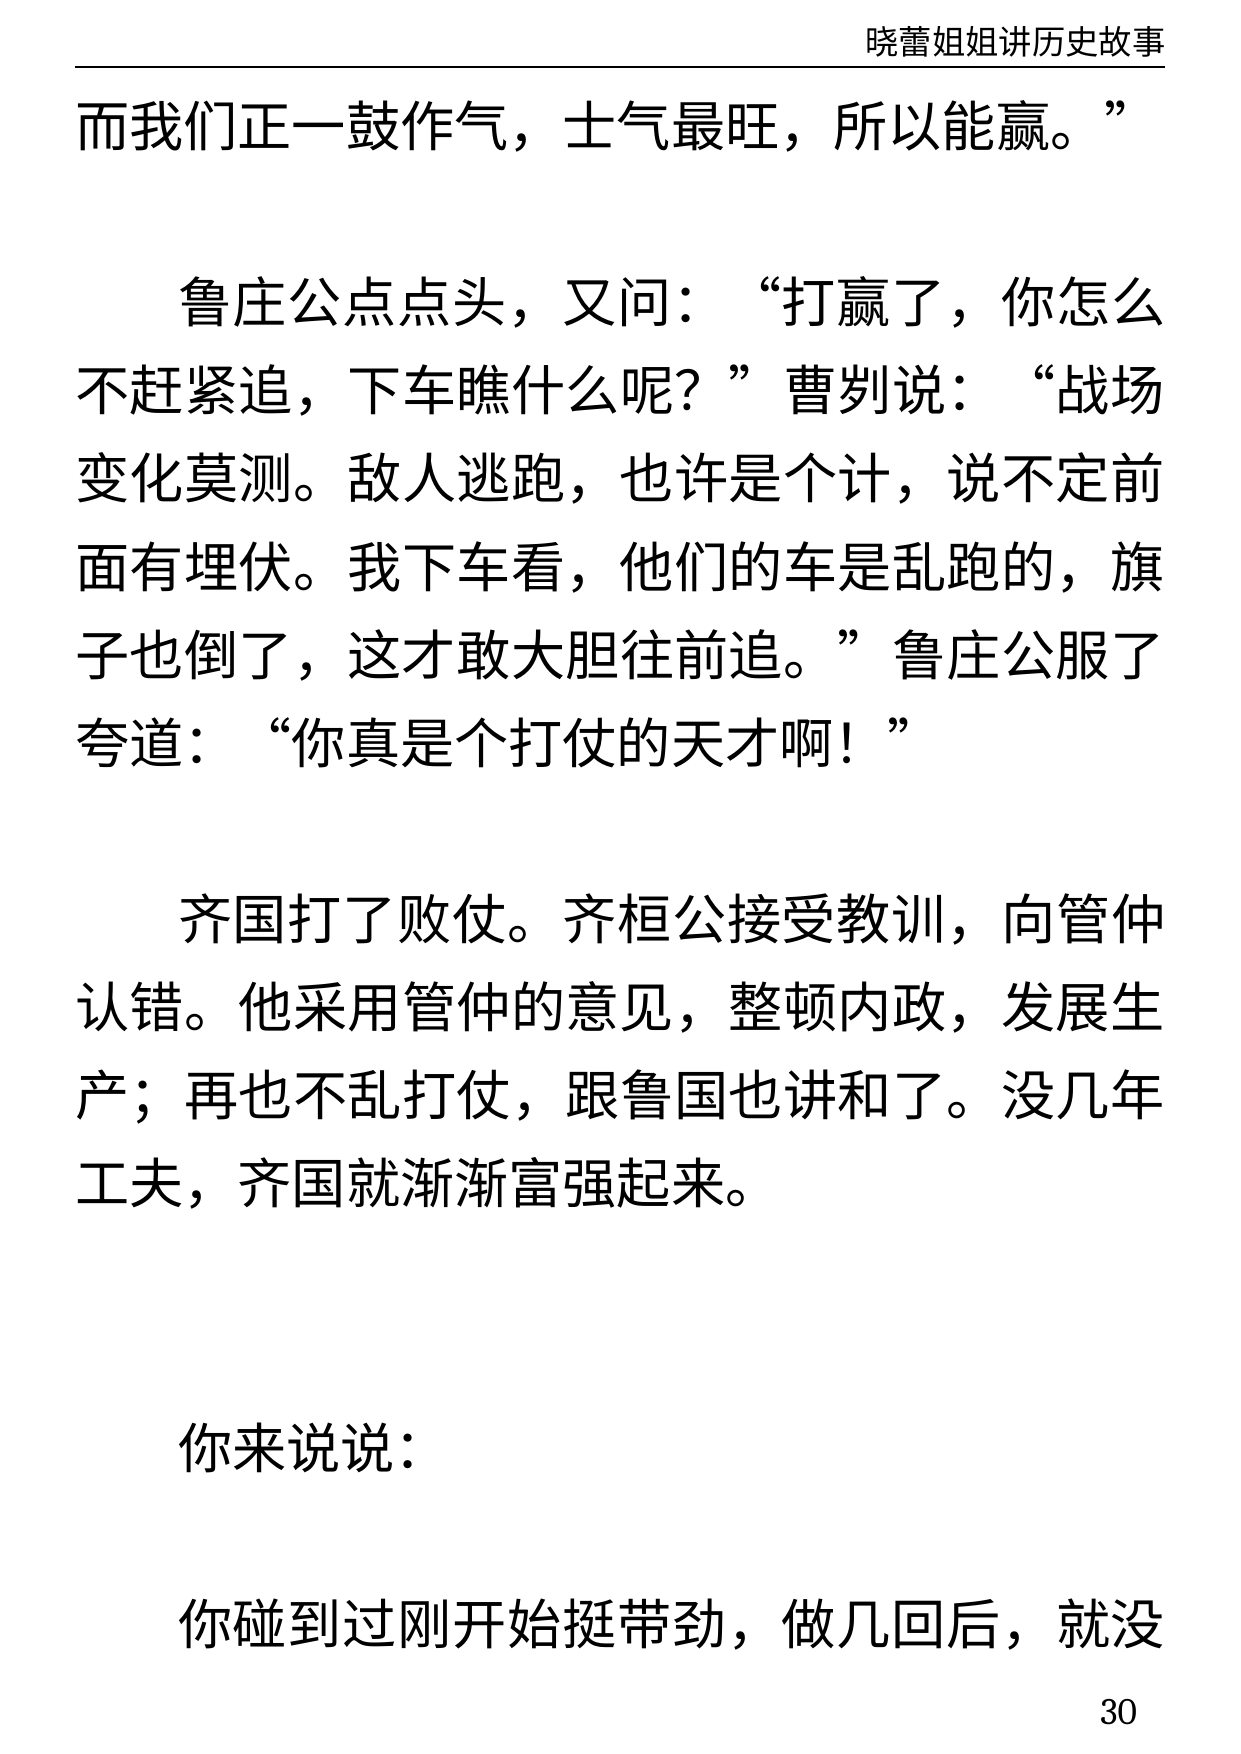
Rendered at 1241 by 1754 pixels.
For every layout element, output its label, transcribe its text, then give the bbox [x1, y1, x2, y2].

text 你来说说： [75, 1401, 1165, 1489]
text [75, 79, 1165, 167]
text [75, 1577, 1165, 1665]
text 鲁庄公点点头，又问：“打赢了，你怎么不赶紧追，下车瞧什么呢？”曹刿说：“战场变化莫测。敌人逃跑，也许是个计，说不定前面有埋伏。我下车看，他们的车是乱跑的，旗子也倒了，这才敢大胆往前追。”鲁庄公服了，夸道：“你真是个打仗的天才啊！” [75, 255, 1165, 784]
text 齐国打了败仗。齐桓公接受教训，向管仲认错。他采用管仲的意见，整顿内政，发展生产；再也不乱打仗，跟鲁国也讲和了。没几年工夫，齐国就渐渐富强起来。 [75, 872, 1165, 1224]
